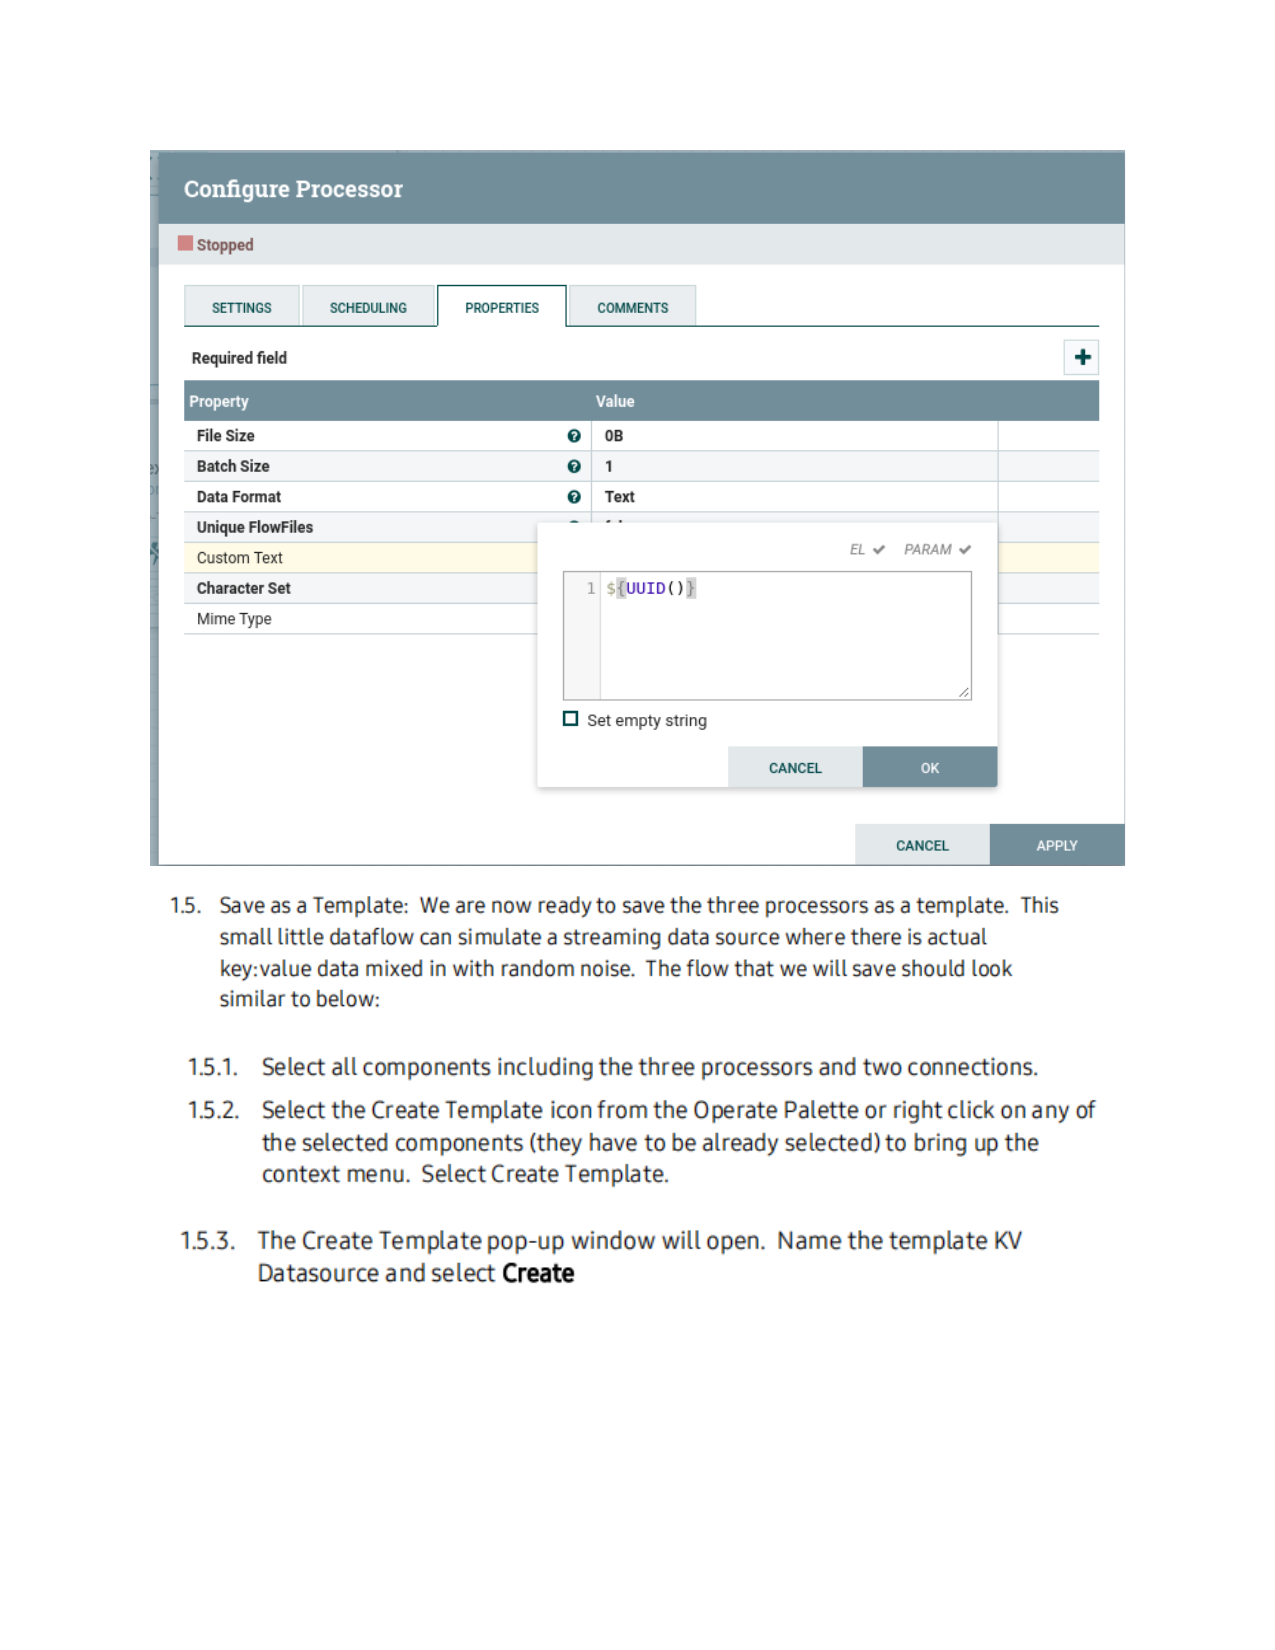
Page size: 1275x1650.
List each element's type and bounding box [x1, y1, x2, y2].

picture [150, 885, 1125, 1023]
picture [150, 1209, 1125, 1331]
picture [150, 150, 1125, 866]
picture [150, 1041, 1125, 1191]
